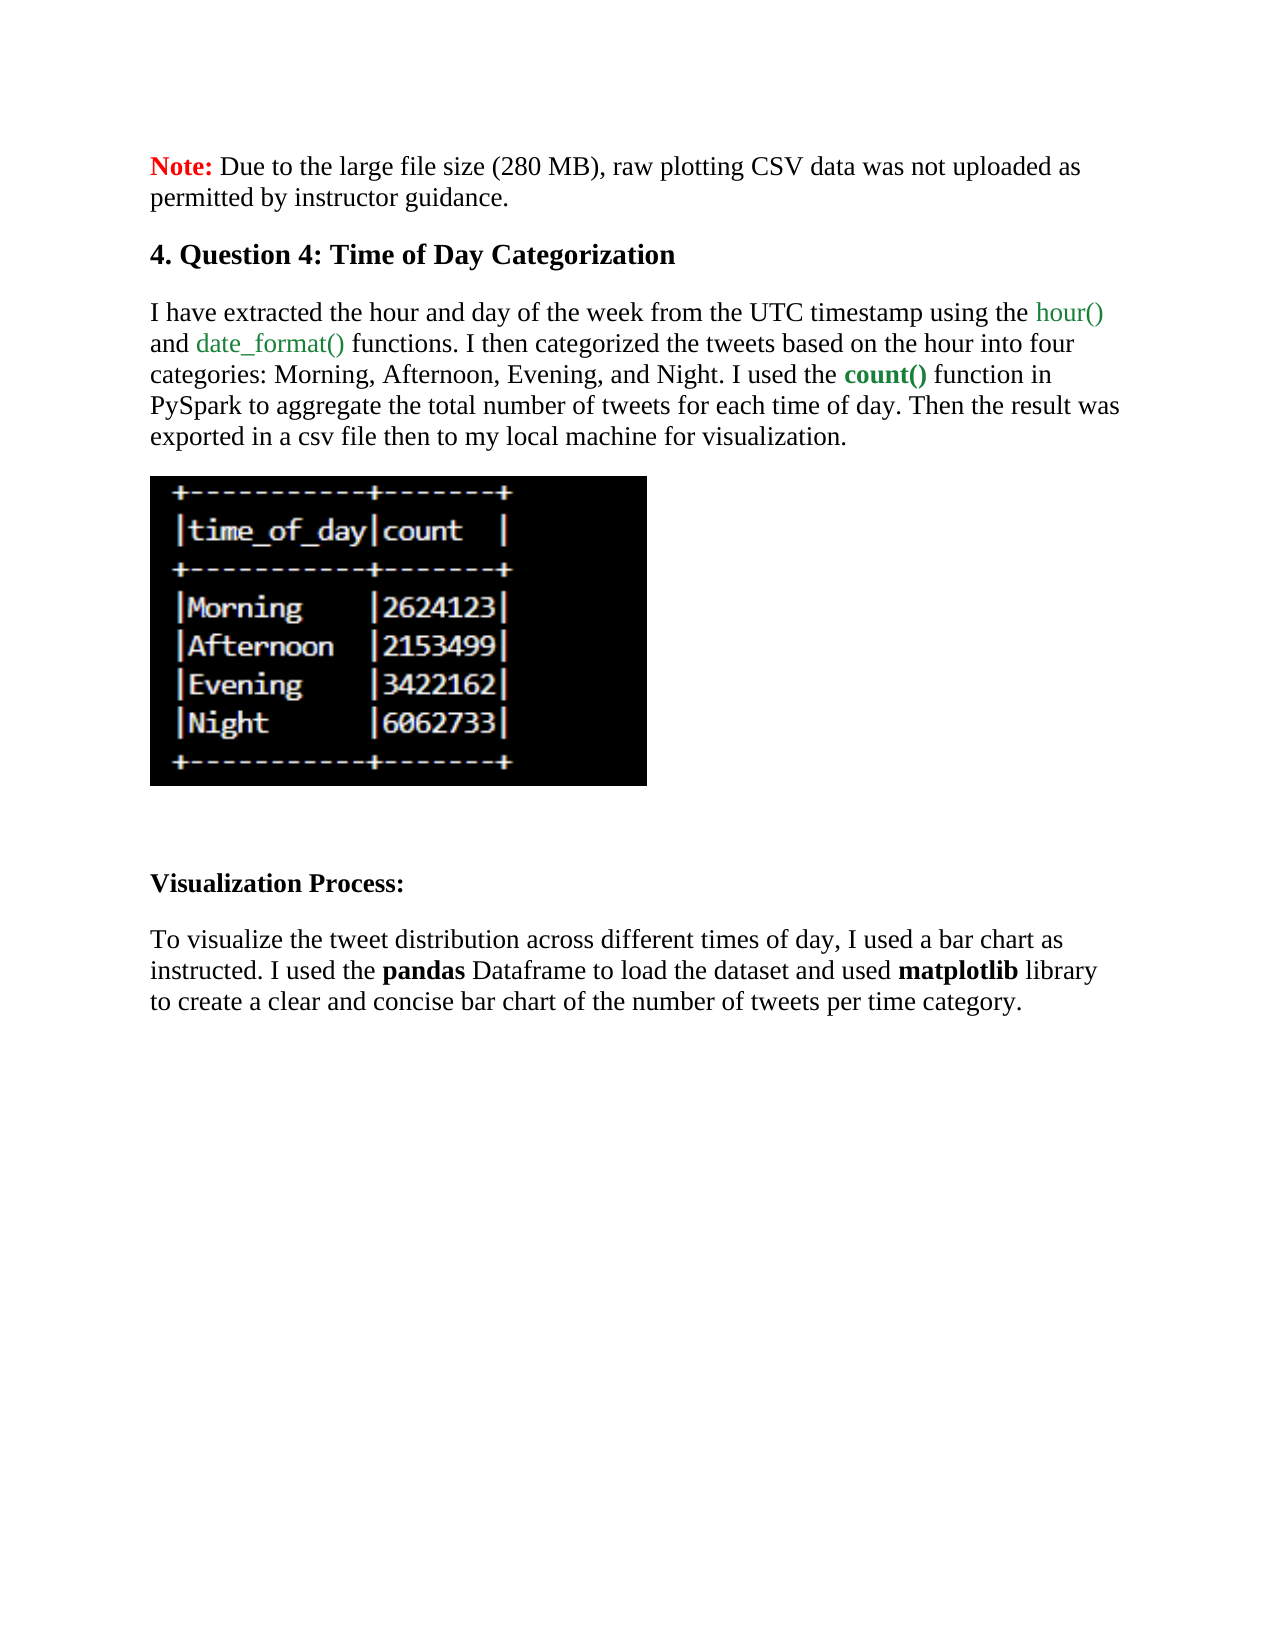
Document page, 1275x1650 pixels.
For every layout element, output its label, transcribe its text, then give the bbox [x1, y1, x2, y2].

text Visualization Process: [150, 867, 1125, 898]
text 4. Question 4: Time of Day Categorization [150, 237, 1125, 271]
picture [150, 476, 647, 786]
text Note: Due to the large file size (280 MB), raw plotting CSV data was not uploaded as permitted by instructor guidance. [150, 150, 1125, 212]
text I have extracted the hour and day of the week from the UTC timestamp using the hour() and date_format() functions. I then categorized the tweets based on the hour into four categories: Morning, Afternoon, Evening, and Night. I used the count() function in PySpark to aggregate the total number of tweets for each time of day. Then the result was exported in a csv file then to my local machine for visualization. [150, 296, 1125, 452]
text To visualize the tweet distribution across different times of day, I used a bar chart as instructed. I used the pandas Dataframe to load the dataset and used matplotlib library to create a clear and concise bar chart of the number of tweets per time category. [150, 923, 1125, 1016]
